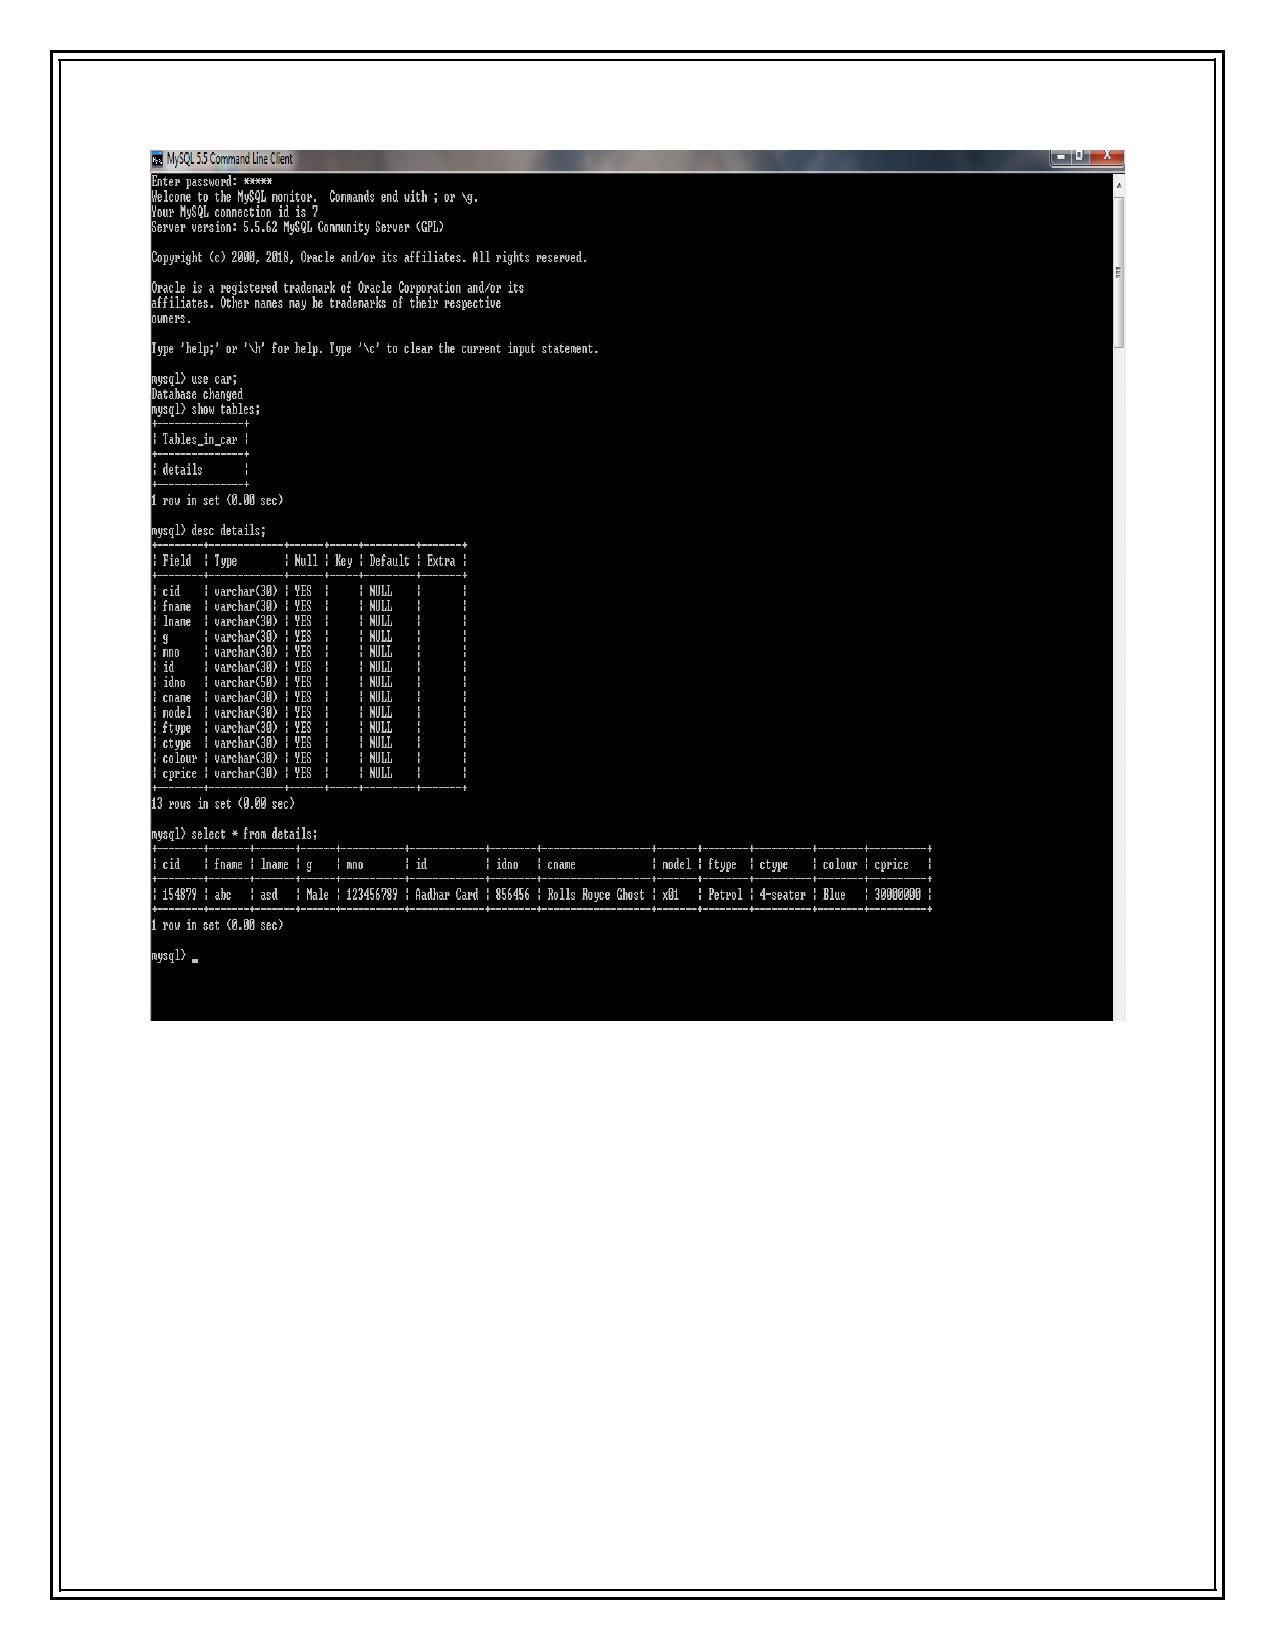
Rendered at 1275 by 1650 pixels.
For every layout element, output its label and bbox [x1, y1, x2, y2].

picture [150, 150, 1125, 1021]
